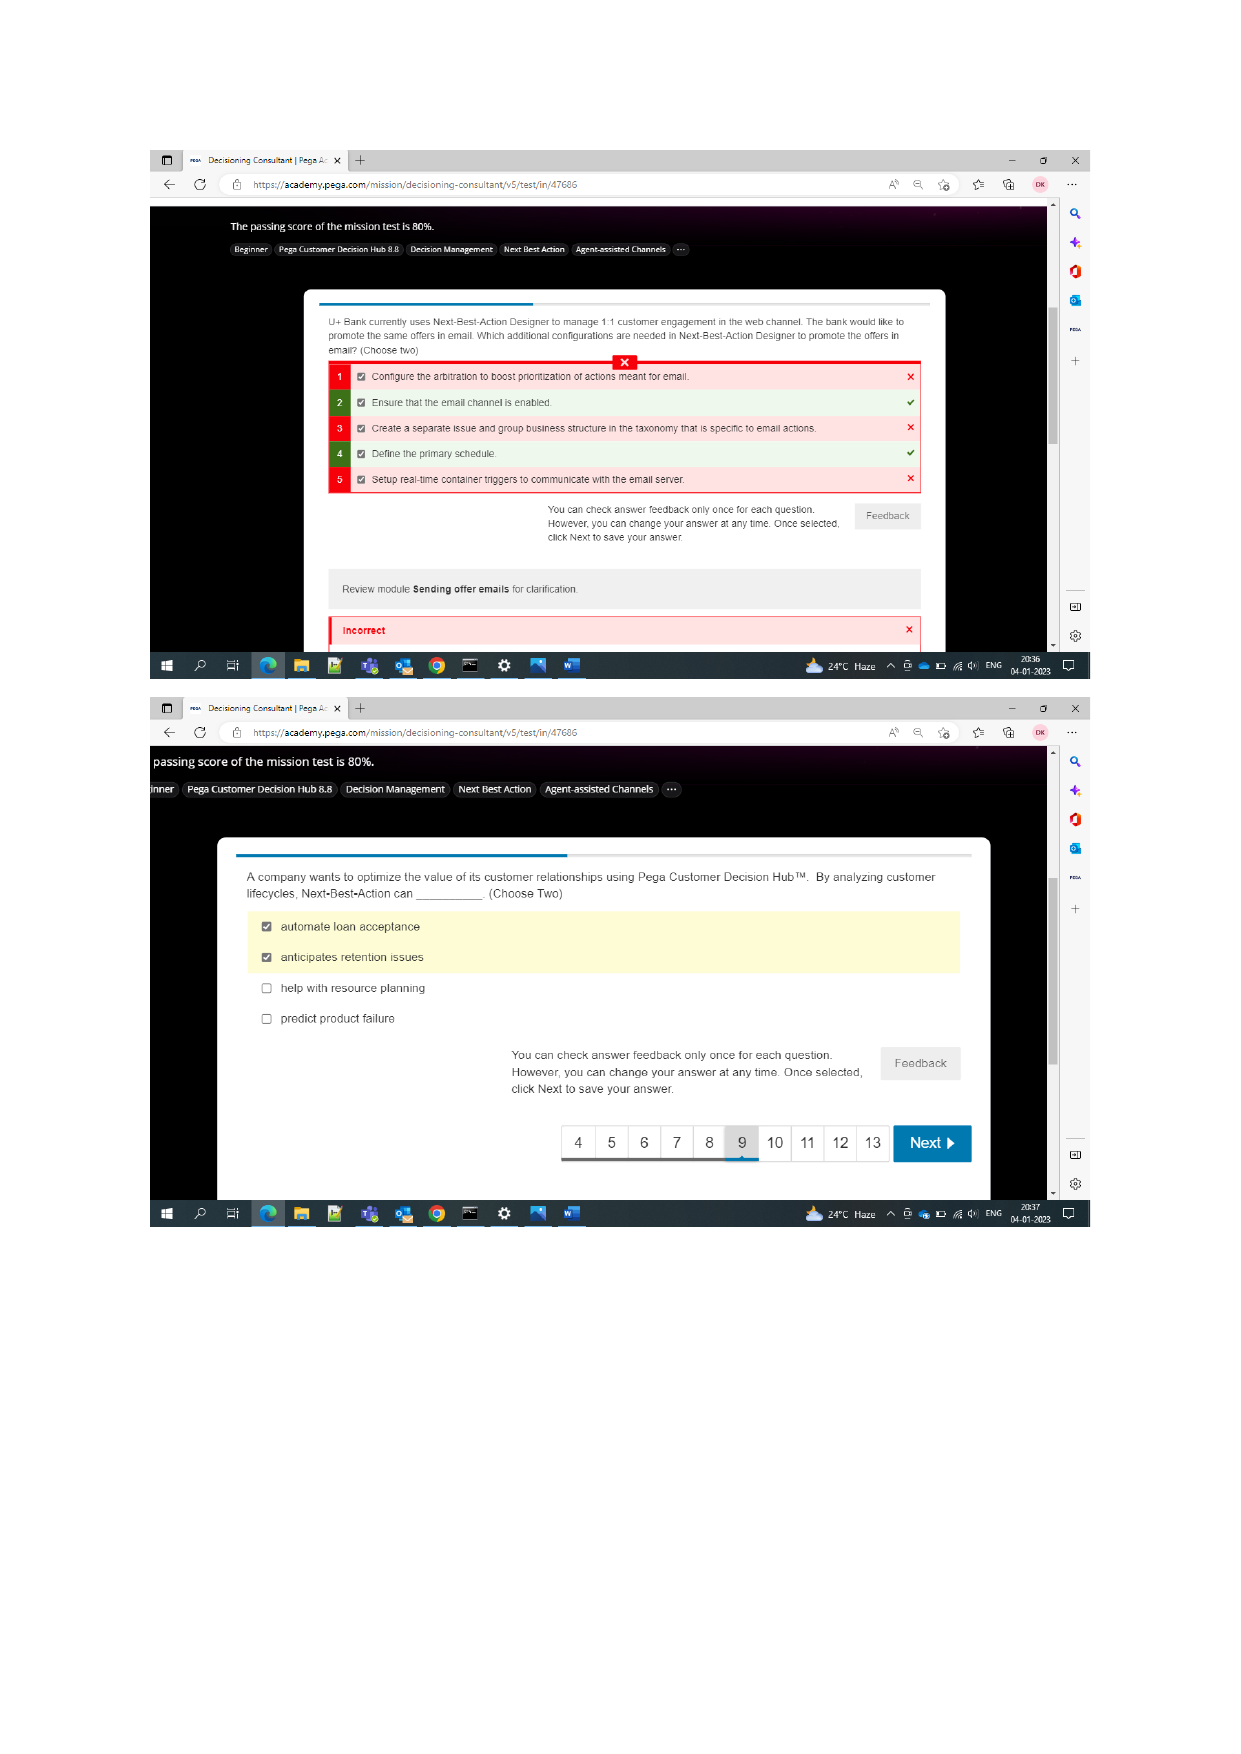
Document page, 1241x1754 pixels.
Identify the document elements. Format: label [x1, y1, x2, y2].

picture [150, 697, 1091, 1227]
picture [150, 150, 1091, 679]
